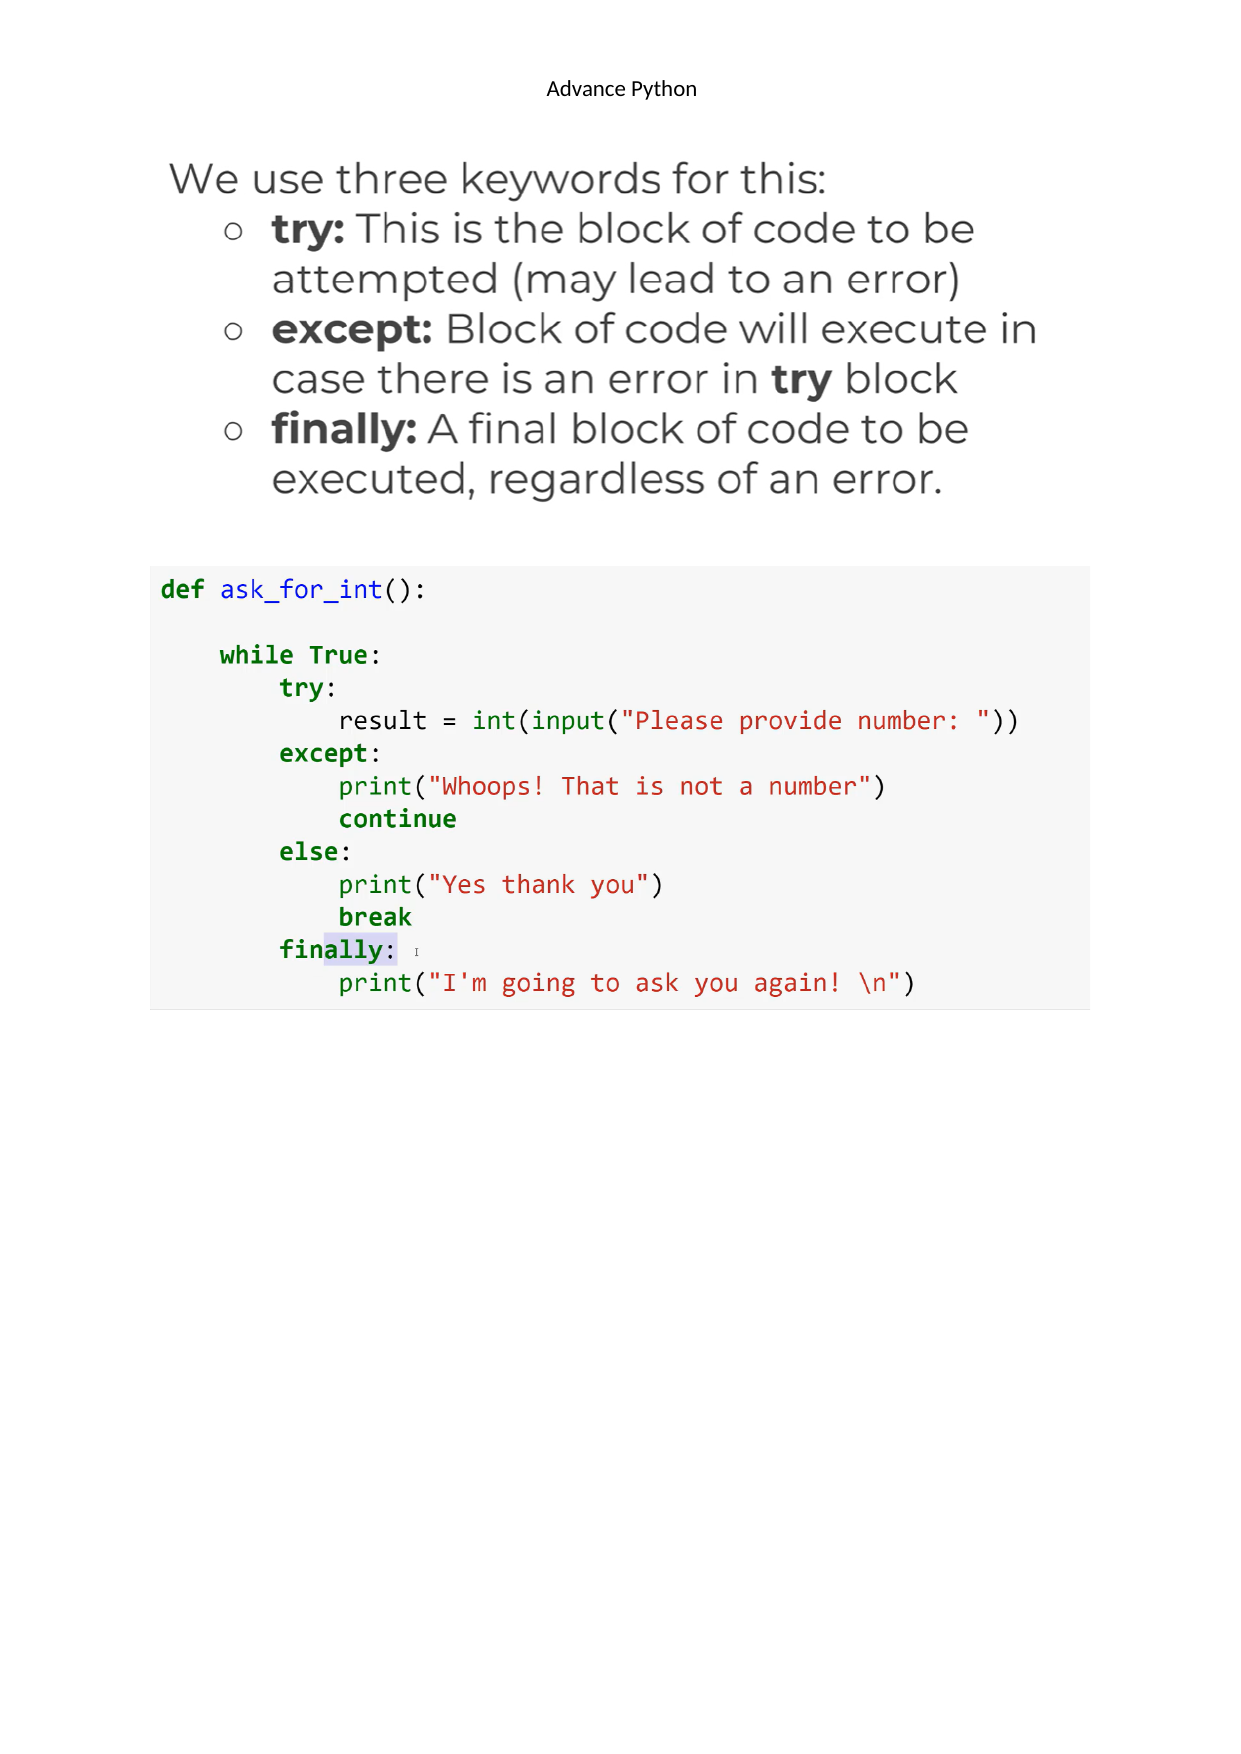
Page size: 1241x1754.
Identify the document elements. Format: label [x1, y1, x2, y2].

picture [150, 566, 1091, 1010]
picture [150, 150, 1091, 548]
